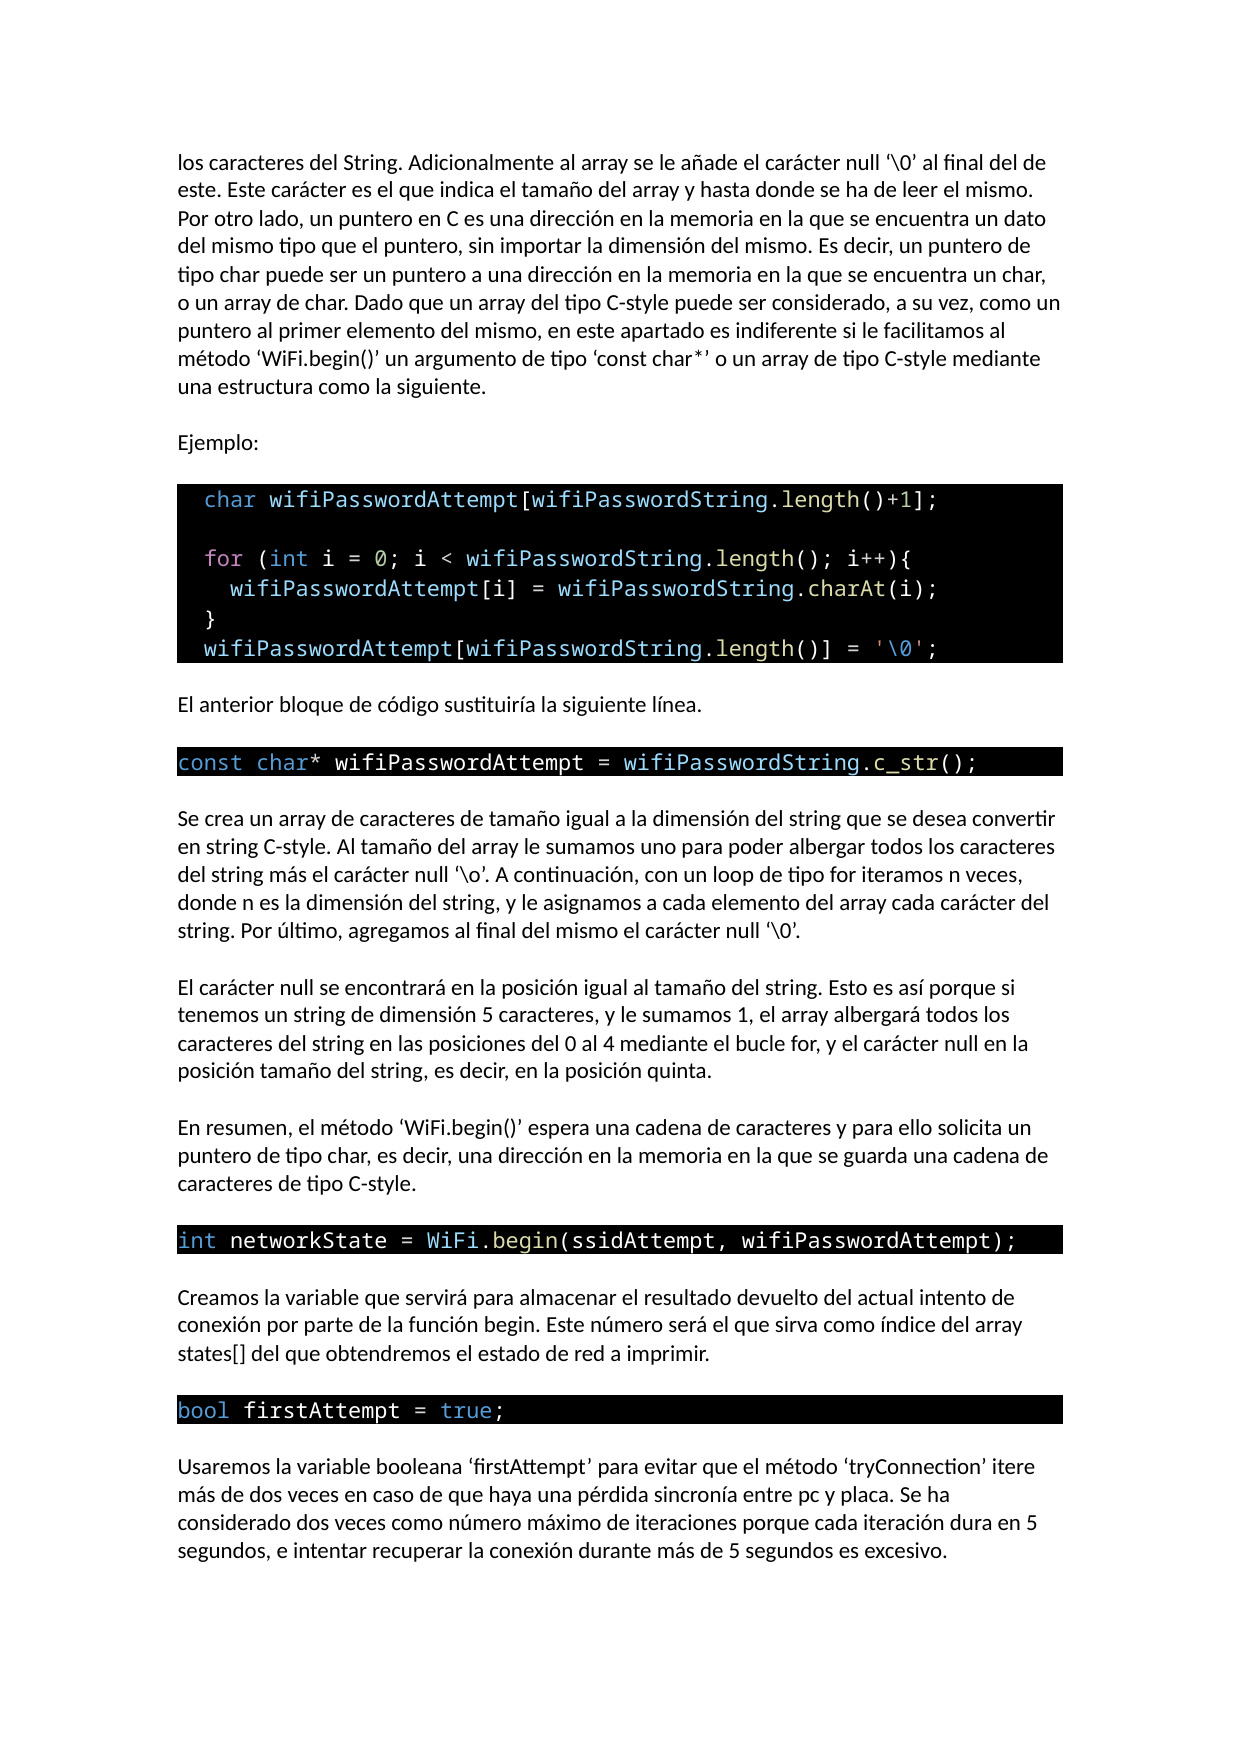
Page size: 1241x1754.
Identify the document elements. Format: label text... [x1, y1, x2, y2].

text Ejemplo: [177, 428, 1063, 456]
text Se crea un array de caracteres de tamaño igual a la dimensión del string que se desea convertir en string C-style. Al tamaño del array le sumamos uno para poder albergar todos los caracteres del string más el carácter null ‘\o’. A continuación, con un loop de tipo for iteramos n veces, donde n es la dimensión del string, y le asignamos a cada elemento del array cada carácter del string. Por último, agregamos al final del mismo el carácter null ‘\0’. [177, 804, 1063, 944]
text El anterior bloque de código sustituiría la siguiente línea. [177, 691, 1063, 719]
text wifiPasswordAttempt[i] = wifiPasswordString.charAt(i); [177, 573, 1063, 603]
text int networkState = WiFi.begin(ssidAttempt, wifiPasswordAttempt); [177, 1225, 1063, 1254]
text En resumen, el método ‘WiFi.begin()’ espera una cadena de caracteres y para ello solicita un puntero de tipo char, es decir, una dirección en la memoria en la que se guarda una cadena de caracteres de tipo C-style. [177, 1113, 1063, 1197]
text El carácter null se encontrará en la posición igual al tamaño del string. Esto es así porque si tenemos un string de dimensión 5 caracteres, y le sumamos 1, el array albergará todos los caracteres del string en las posiciones del 0 al 4 mediante el bucle for, y el carácter null en la posición tamaño del string, es decir, en la posición quinta. [177, 973, 1063, 1085]
text Creamos la variable que servirá para almacenar el resultado devuelto del actual intento de conexión por parte de la función begin. Este número será el que sirva como índice del array states[] del que obtendremos el estado de red a imprimir. [177, 1283, 1063, 1367]
text wifiPasswordAttempt[wifiPasswordString.length()] = '\0'; [177, 633, 1063, 663]
text bool firstAttempt = true; [177, 1395, 1063, 1424]
text const char* wifiPasswordAttempt = wifiPasswordString.c_str(); [177, 747, 1063, 776]
text char wifiPasswordAttempt[wifiPasswordString.length()+1]; [177, 484, 1063, 514]
text Por otro lado, un puntero en C es una dirección en la memoria en la que se encuentra un dato del mismo tipo que el puntero, sin importar la dimensión del mismo. Es decir, un puntero de tipo char puede ser un puntero a una dirección en la memoria en la que se encuentra un char, o un array de char. Dado que un array del tipo C-style puede ser considerado, a su vez, como un puntero al primer elemento del mismo, en este apartado es indiferente si le facilitamos al método ‘WiFi.begin()’ un argumento de tipo ‘const char*’ o un array de tipo C-style mediante una estructura como la siguiente. [177, 204, 1063, 400]
text } [177, 603, 1063, 633]
text Usaremos la variable booleana ‘firstAttempt’ para evitar que el método ‘tryConnection’ itere más de dos veces en caso de que haya una pérdida sincronía entre pc y placa. Se ha considerado dos veces como número máximo de iteraciones porque cada iteración dura en 5 segundos, e intentar recuperar la conexión durante más de 5 segundos es excesivo. [177, 1452, 1063, 1564]
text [177, 148, 1063, 204]
text for (int i = 0; i < wifiPasswordString.length(); i++){ [177, 543, 1063, 573]
